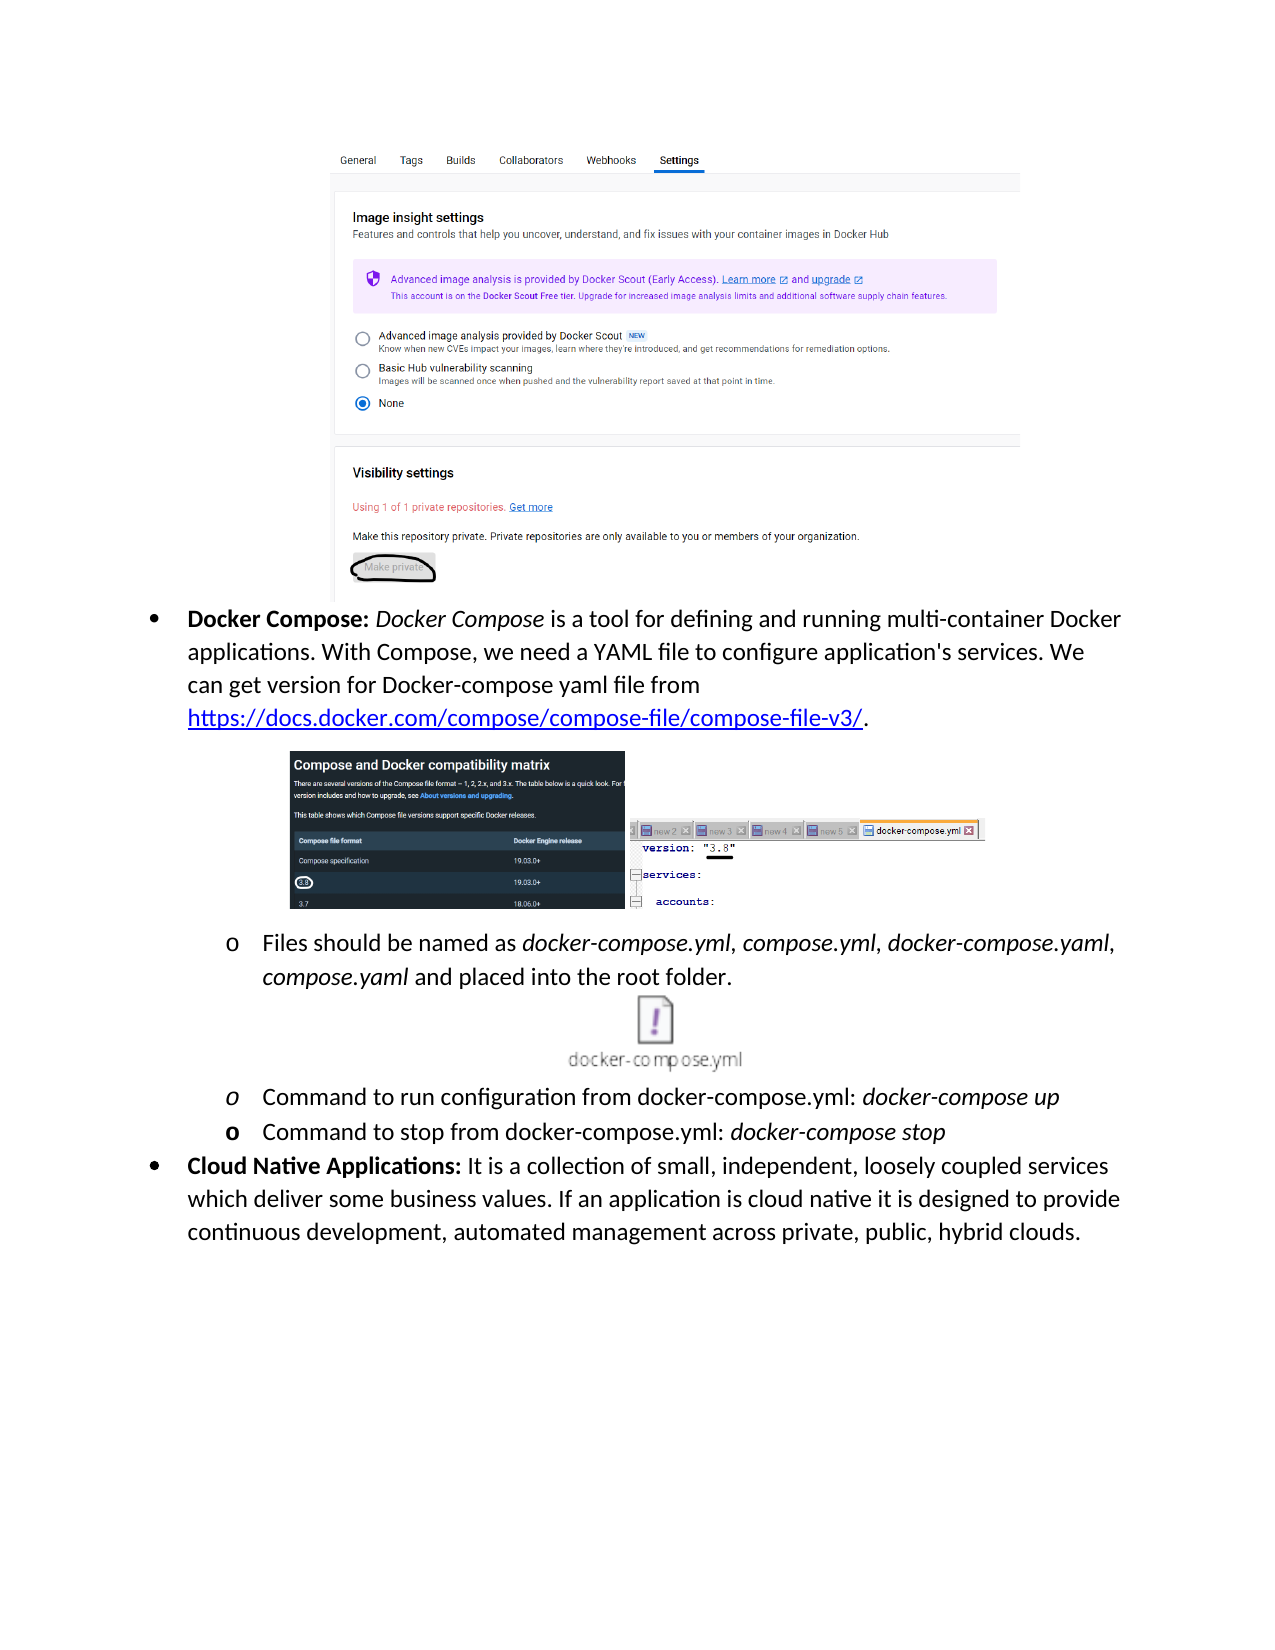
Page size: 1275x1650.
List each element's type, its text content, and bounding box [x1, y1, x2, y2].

picture [289, 751, 625, 909]
picture [330, 150, 1021, 602]
list Command to run configuration from docker-compose.yml: docker-compose up [225, 1081, 1125, 1113]
picture [630, 818, 986, 909]
list Files should be named as docker-compose.yml, compose.yml, docker-compose.yaml, compose.yaml and placed into the root folder. [225, 927, 1125, 992]
list Docker Compose: Docker Compose is a tool for defining and running multi-container Docker applications. With Compose, we need a YAML file to configure application's services. We can get version for Docker-compose yaml file from https://docs.docker.com/compose/compose-file/compose-file-v3/. [150, 603, 1125, 733]
list Command to stop from docker-compose.yml: docker-compose stop [225, 1116, 1125, 1147]
list Cloud Native Applications: It is a collection of small, independent, loosely coupled services which deliver some business values. If an application is cloud native it is designed to provide continuous development, automated management across private, public, hybrid clouds. [150, 1150, 1125, 1246]
